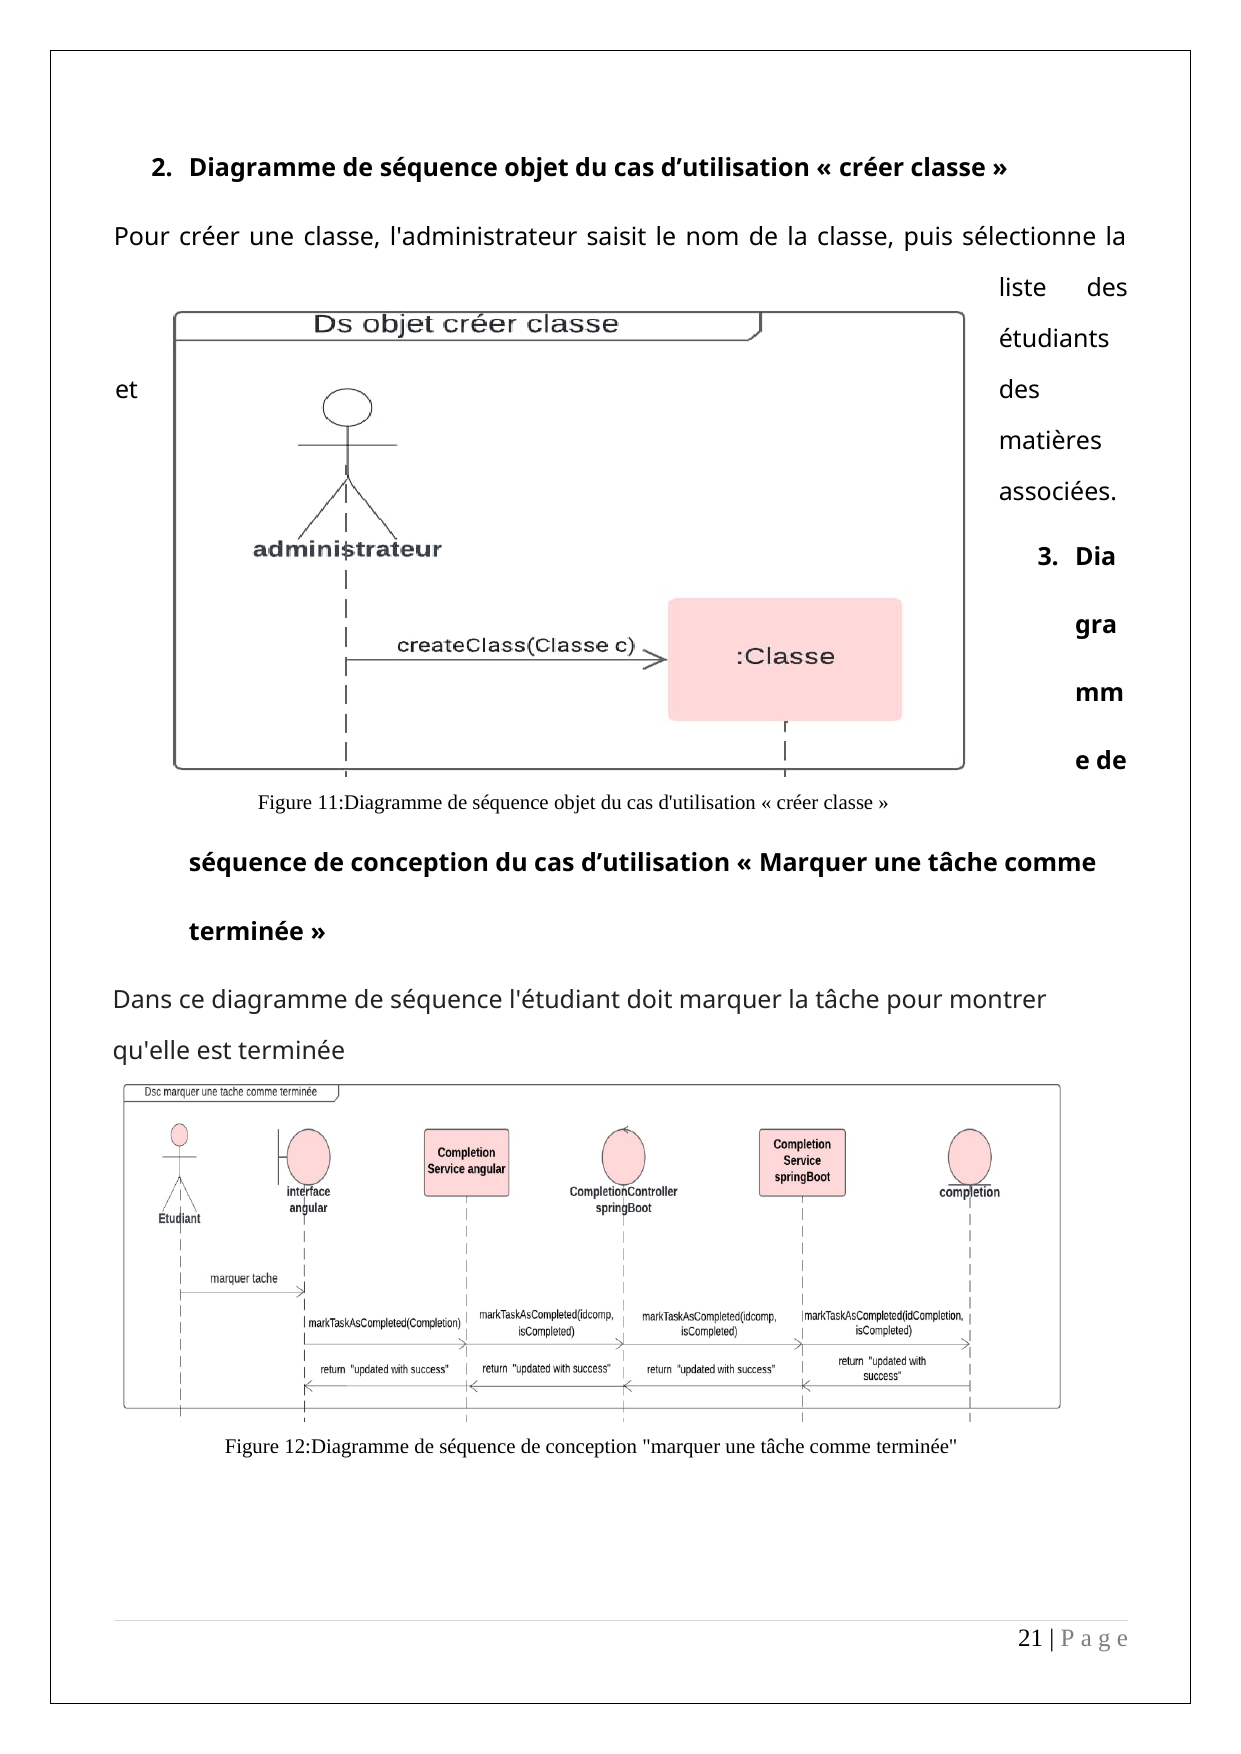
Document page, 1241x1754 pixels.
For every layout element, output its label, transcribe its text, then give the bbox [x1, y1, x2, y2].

text Dans ce diagramme de séquence l'étudiant doit marquer la tâche pour montrer qu'elle est terminée [112, 981, 1128, 1066]
subtitle Diagramme de séquence de conception du cas d’utilisation « Marquer une tâche comme terminée » [151, 538, 1128, 947]
text Pour créer une classe, l'administrateur saisit le nom de la classe, puis sélectionne la liste des étudiants et des matières associées. [114, 218, 1128, 507]
subtitle Diagramme de séquence objet du cas d’utilisation « créer classe » [151, 150, 1128, 184]
picture [109, 1067, 1068, 1422]
